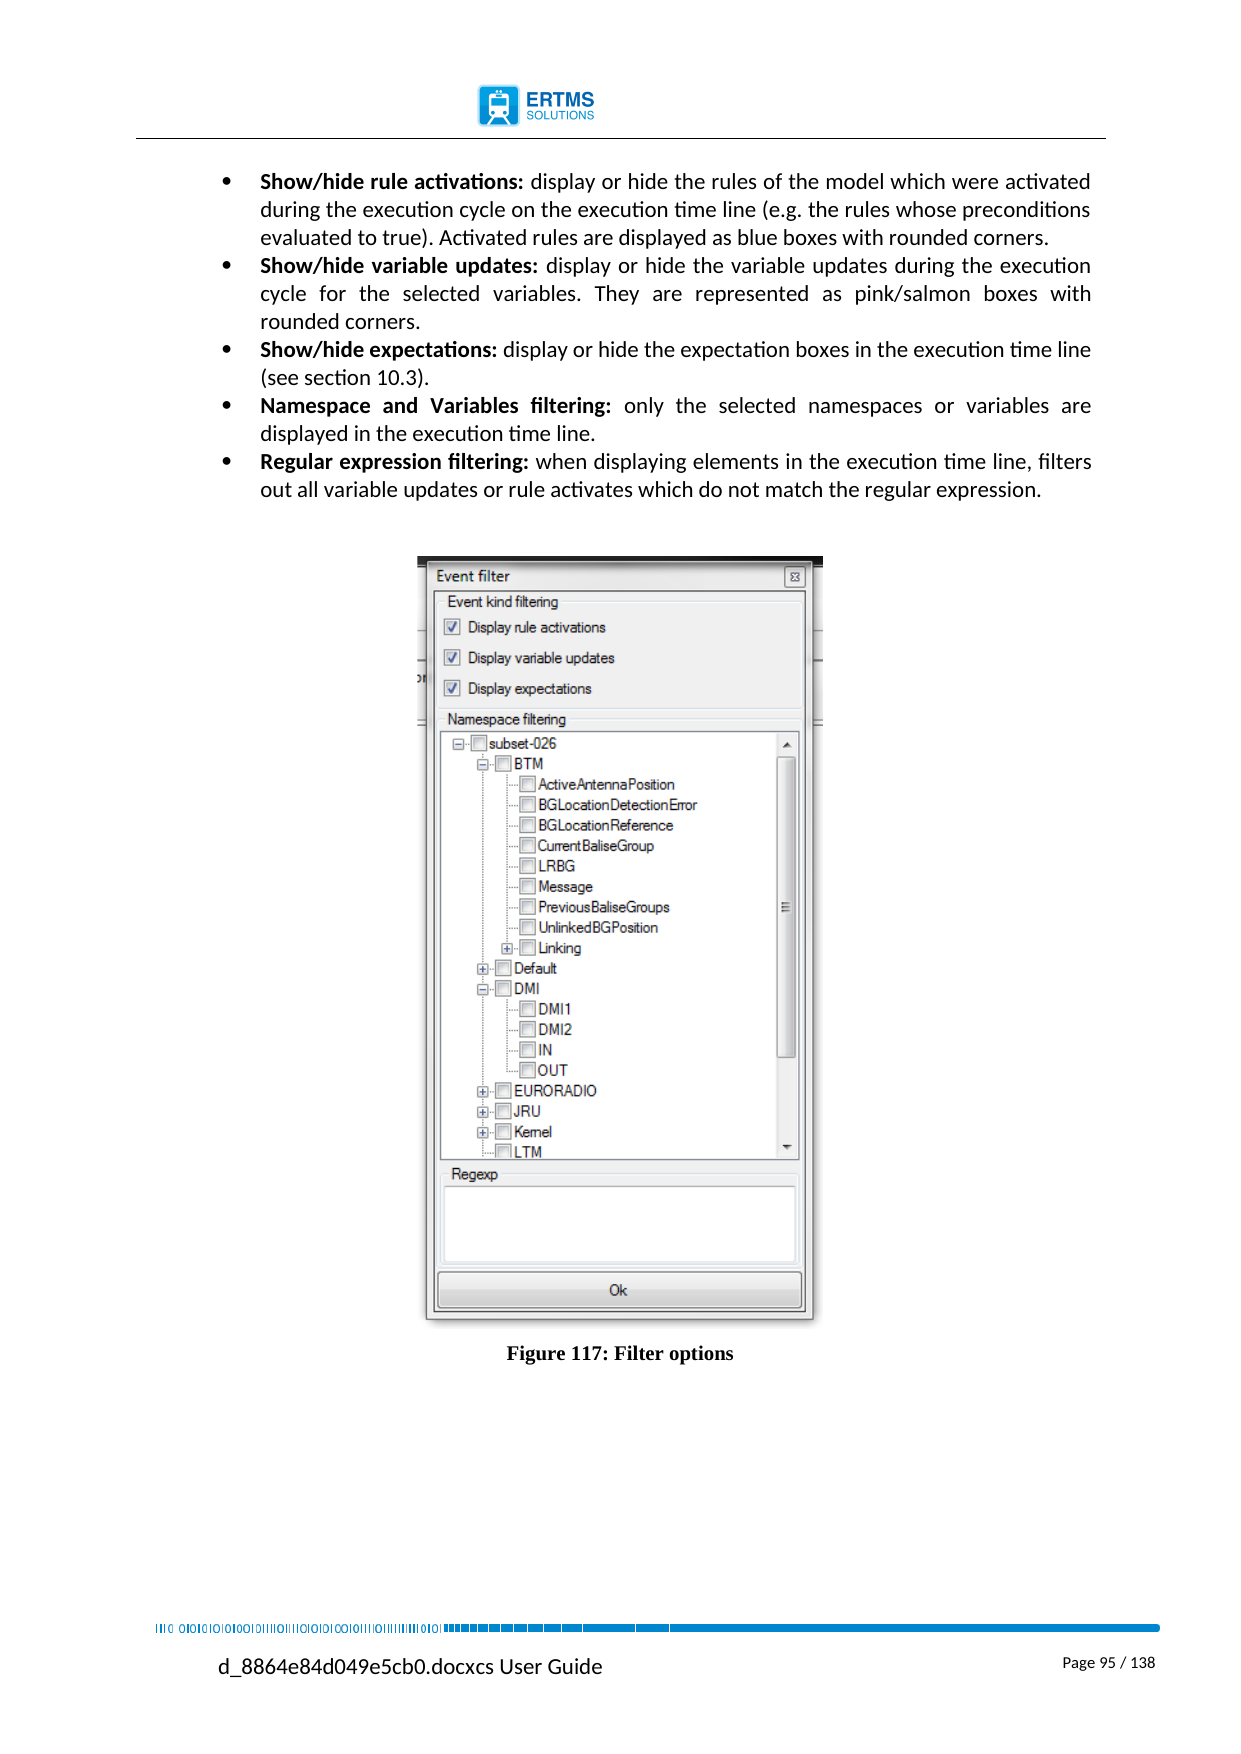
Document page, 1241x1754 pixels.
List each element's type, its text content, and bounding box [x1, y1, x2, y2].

text Figure 117: Filter options [148, 1341, 1093, 1365]
picture [156, 1624, 1160, 1633]
list Show/hide expectations: display or hide the expectation boxes in the execution time line (see section 10.3). [223, 335, 1093, 391]
picture [466, 73, 605, 138]
list Show/hide variable updates: display or hide the variable updates during the execution cycle for the selected variables. They are represented as pink/salmon boxes with rounded corners. [223, 251, 1093, 335]
picture [417, 556, 823, 1329]
list Show/hide rule activations: display or hide the rules of the model which were activated during the execution cycle on the execution time line (e.g. the rules whose preconditions evaluated to true). Activated rules are displayed as blue boxes with rounded corners. [223, 167, 1093, 251]
list Regular expression filtering: when displaying elements in the execution time line, filters out all variable updates or rule activates which do not match the regular expression. [223, 447, 1093, 503]
list Namespace and Variables filtering: only the selected namespaces or variables are displayed in the execution time line. [223, 391, 1093, 447]
